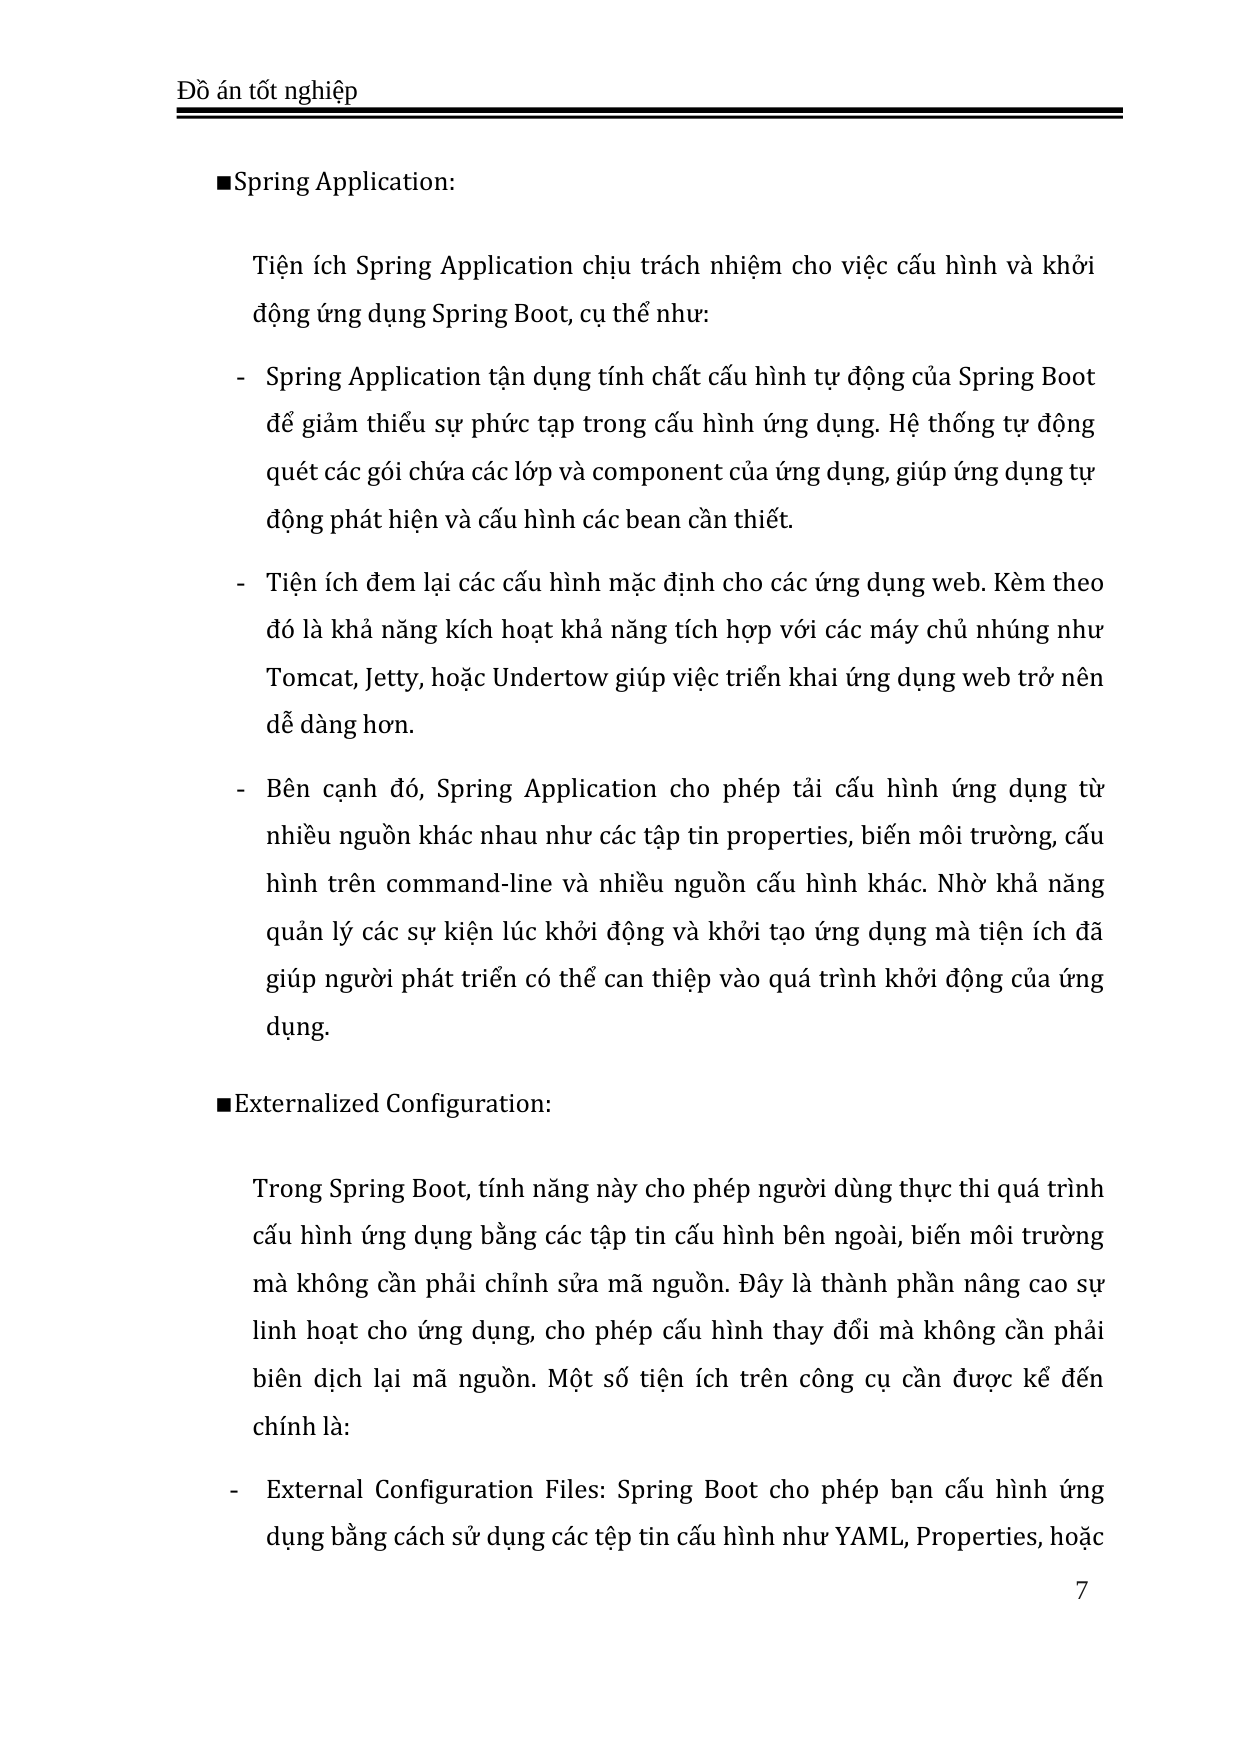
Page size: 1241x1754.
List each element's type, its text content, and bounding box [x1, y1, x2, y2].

list Spring Application: [214, 150, 1120, 206]
text Tiện ích Spring Application chịu trách nhiệm cho việc cấu hình và khởi động ứng dụng Spring Boot, cụ thể như: [252, 249, 1095, 328]
list Tiện ích đem lại các cấu hình mặc định cho các ứng dụng web. Kèm theo đó là khả năng kích hoạt khả năng tích hợp với các máy chủ nhúng như Tomcat, Jetty, hoặc Undertow giúp việc triển khai ứng dụng web trở nên dễ dàng hơn. [236, 565, 1105, 740]
list Spring Application tận dụng tính chất cấu hình tự động của Spring Boot để giảm thiểu sự phức tạp trong cấu hình ứng dụng. Hệ thống tự động quét các gói chứa các lớp và component của ứng dụng, giúp ứng dụng tự động phát hiện và cấu hình các bean cần thiết. [236, 359, 1095, 534]
text Trong Spring Boot, tính năng này cho phép người dùng thực thi quá trình cấu hình ứng dụng bằng các tập tin cấu hình bên ngoài, biến môi trường mà không cần phải chỉnh sửa mã nguồn. Đây là thành phần nâng cao sự linh hoạt cho ứng dụng, cho phép cấu hình thay đổi mà không cần phải biên dịch lại mã nguồn. Một số tiện ích trên công cụ cần được kể đến chính là: [252, 1171, 1105, 1441]
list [229, 1472, 1105, 1552]
list Bên cạnh đó, Spring Application cho phép tải cấu hình ứng dụng từ nhiều nguồn khác nhau như các tập tin properties, biến môi trường, cấu hình trên command-line và nhiều nguồn cấu hình khác. Nhờ khả năng quản lý các sự kiện lúc khởi động và khởi tạo ứng dụng mà tiện ích đã giúp người phát triển có thể can thiệp vào quá trình khởi động của ứng dụng. [236, 771, 1105, 1041]
list Externalized Configuration: [214, 1072, 1105, 1128]
